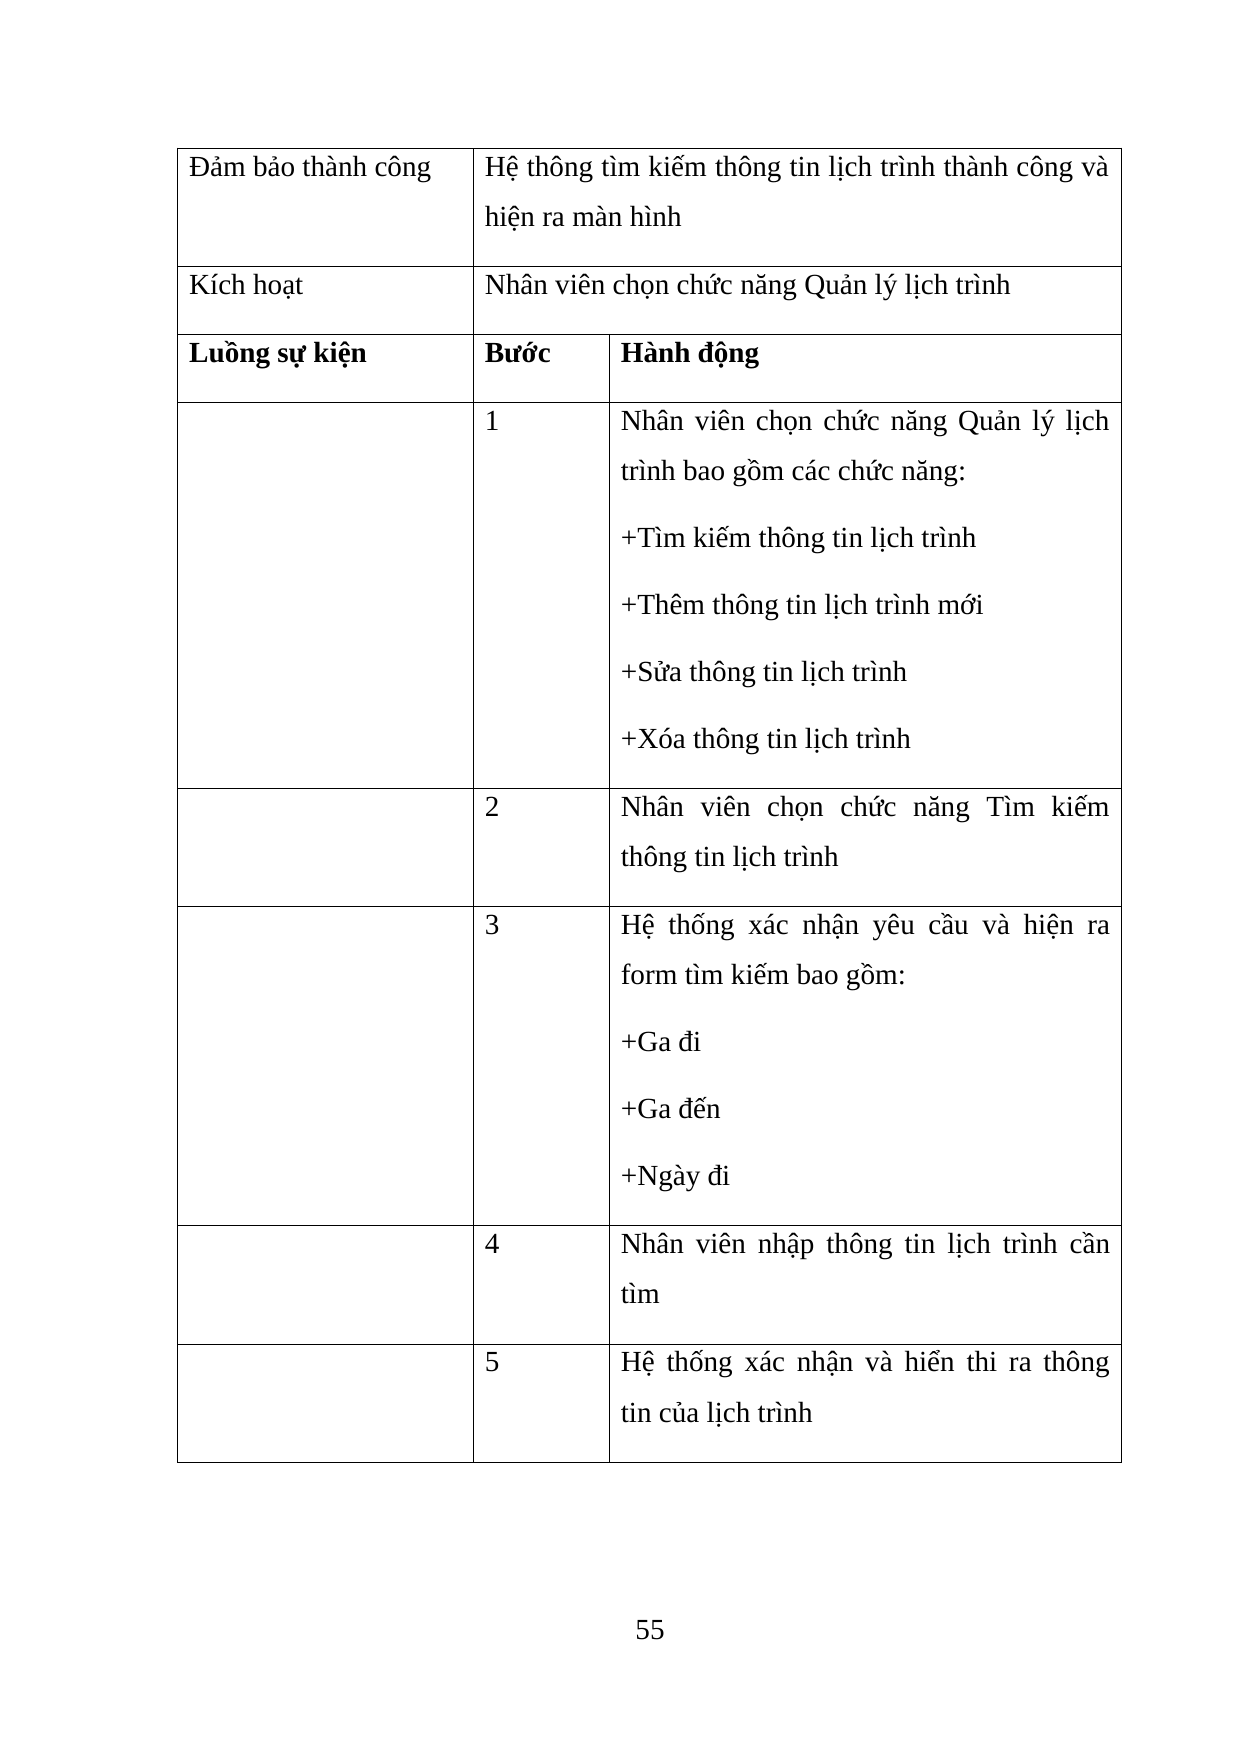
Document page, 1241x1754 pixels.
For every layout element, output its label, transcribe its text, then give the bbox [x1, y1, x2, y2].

table_cell Hành động [610, 335, 1121, 402]
table_cell Bước [474, 335, 609, 402]
table_cell 5 [474, 1345, 609, 1462]
table_cell [178, 907, 473, 1225]
table_cell 4 [474, 1226, 609, 1343]
table_cell [178, 403, 473, 788]
table_cell [178, 1226, 473, 1343]
table_cell 3 [474, 907, 609, 1225]
table_cell Hệ thông tìm kiếm thông tin lịch trình thành công và hiện ra màn hình [474, 149, 1121, 266]
table_cell Nhân viên nhập thông tin lịch trình cần tìm [610, 1226, 1121, 1343]
table_cell [178, 789, 473, 906]
table_cell 1 [474, 403, 609, 788]
table_cell Hệ thống xác nhận yêu cầu và hiện ra form tìm kiếm bao gồm: +Ga đi +Ga đến +Ngày đi [610, 907, 1121, 1225]
table_cell 2 [474, 789, 609, 906]
table_cell Hệ thống xác nhận và hiển thi ra thông tin của lịch trình [610, 1345, 1121, 1462]
table_cell Luồng sự kiện [178, 335, 473, 402]
table_cell Nhân viên chọn chức năng Quản lý lịch trình bao gồm các chức năng: +Tìm kiếm thông tin lịch trình +Thêm thông tin lịch trình mới +Sửa thông tin lịch trình +Xóa thông tin lịch trình [610, 403, 1121, 788]
table_cell Nhân viên chọn chức năng Quản lý lịch trình [474, 267, 1121, 334]
table_cell [178, 1345, 473, 1462]
table_cell Nhân viên chọn chức năng Tìm kiếm thông tin lịch trình [610, 789, 1121, 906]
table_cell Kích hoạt [178, 267, 473, 334]
table_cell Đảm bảo thành công [178, 149, 473, 266]
